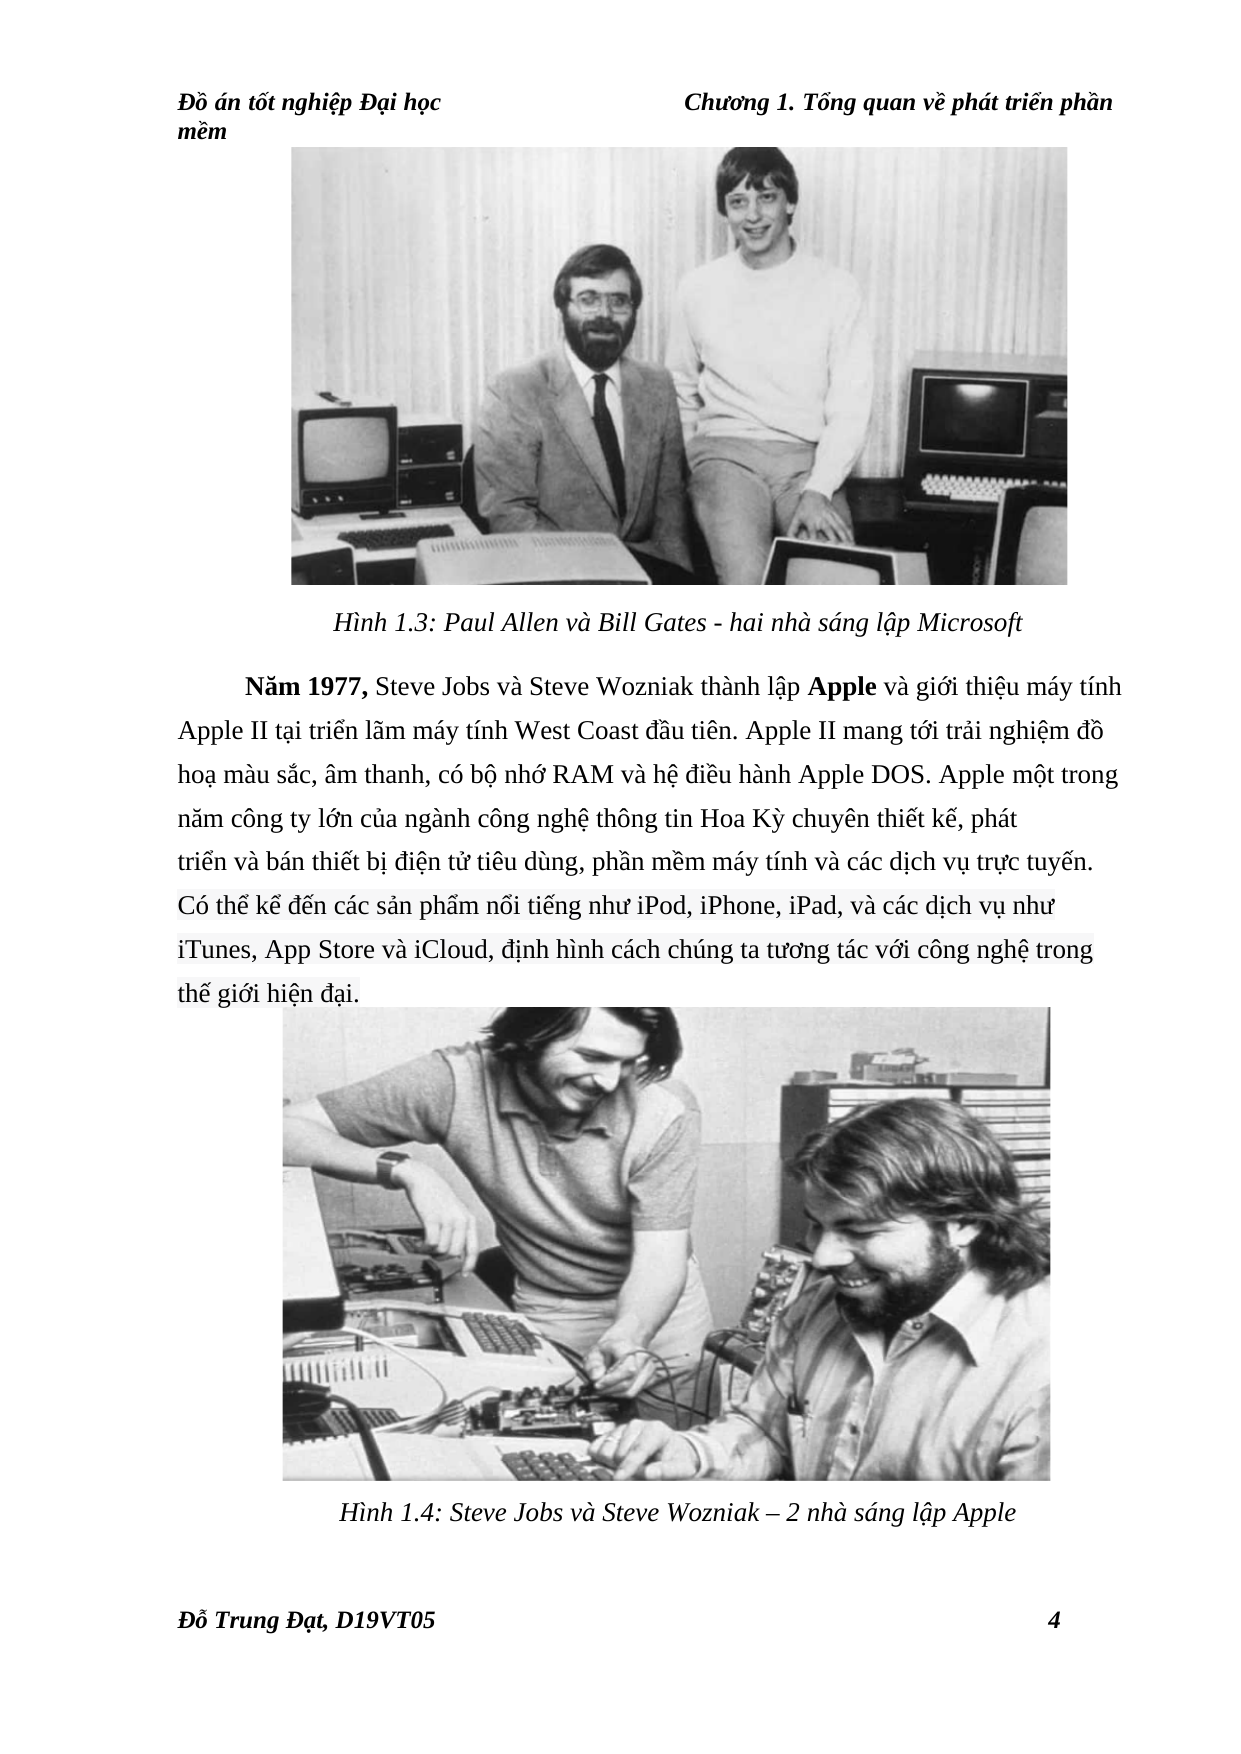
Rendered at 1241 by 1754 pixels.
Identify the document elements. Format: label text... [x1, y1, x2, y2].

text Năm 1977, Steve Jobs và Steve Wozniak thành lập Apple và giới thiệu máy tính Apple II tại triển lãm máy tính West Coast đầu tiên. Apple II mang tới trải nghiệm đồ hoạ màu sắc, âm thanh, có bộ nhớ RAM và hệ điều hành Apple DOS. Apple một trong năm công ty lớn của ngành công nghệ thông tin Hoa Kỳ chuyên thiết kế, phát triển và bán thiết bị điện tử tiêu dùng, phần mềm máy tính và các dịch vụ trực tuyến. Có thể kể đến các sản phẩm nổi tiếng như iPod, iPhone, iPad, và các dịch vụ như iTunes, App Store và iCloud, định hình cách chúng ta tương tác với công nghệ trong thế giới hiện đại. [177, 658, 1122, 1008]
text Hình 1.4: Steve Jobs và Steve Wozniak – 2 nhà sáng lập Apple [177, 1496, 1122, 1528]
picture [291, 147, 1068, 585]
text Hình 1.3: Paul Allen và Bill Gates - hai nhà sáng lập Microsoft [177, 606, 1122, 637]
picture [282, 1007, 1051, 1484]
